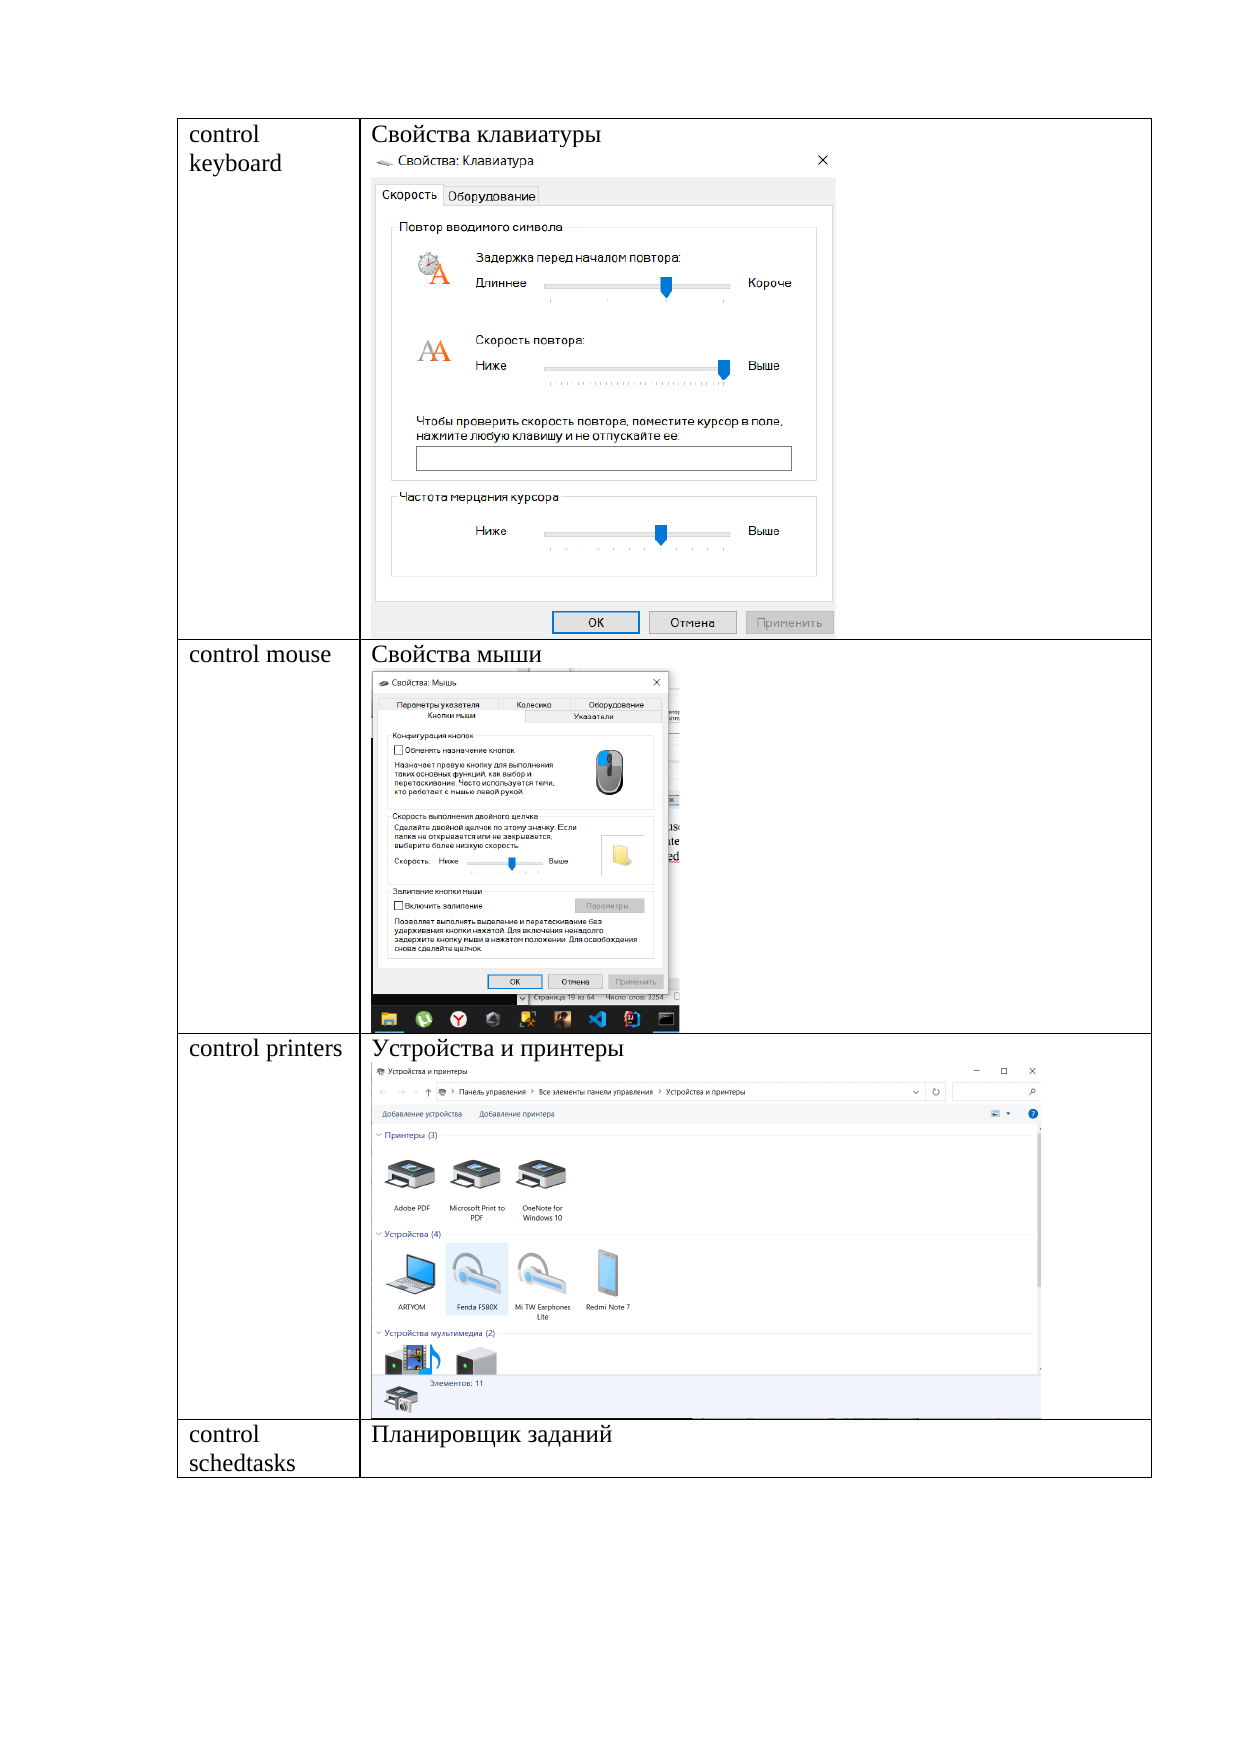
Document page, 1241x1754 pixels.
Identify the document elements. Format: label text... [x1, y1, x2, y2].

picture [371, 668, 680, 1033]
picture [371, 1062, 1042, 1419]
table_cell control keyboard [178, 119, 359, 638]
table_cell Планировщик заданий [361, 1420, 1151, 1477]
table_cell Свойства мыши [361, 640, 1151, 1032]
table_cell Свойства клавиатуры [361, 119, 1151, 638]
table_cell control mouse [178, 640, 359, 1032]
table_cell control printers [178, 1034, 359, 1418]
table_cell control schedtasks [260, 1420, 359, 1477]
picture [371, 147, 836, 639]
table_cell Устройства и принтеры [361, 1034, 1151, 1418]
